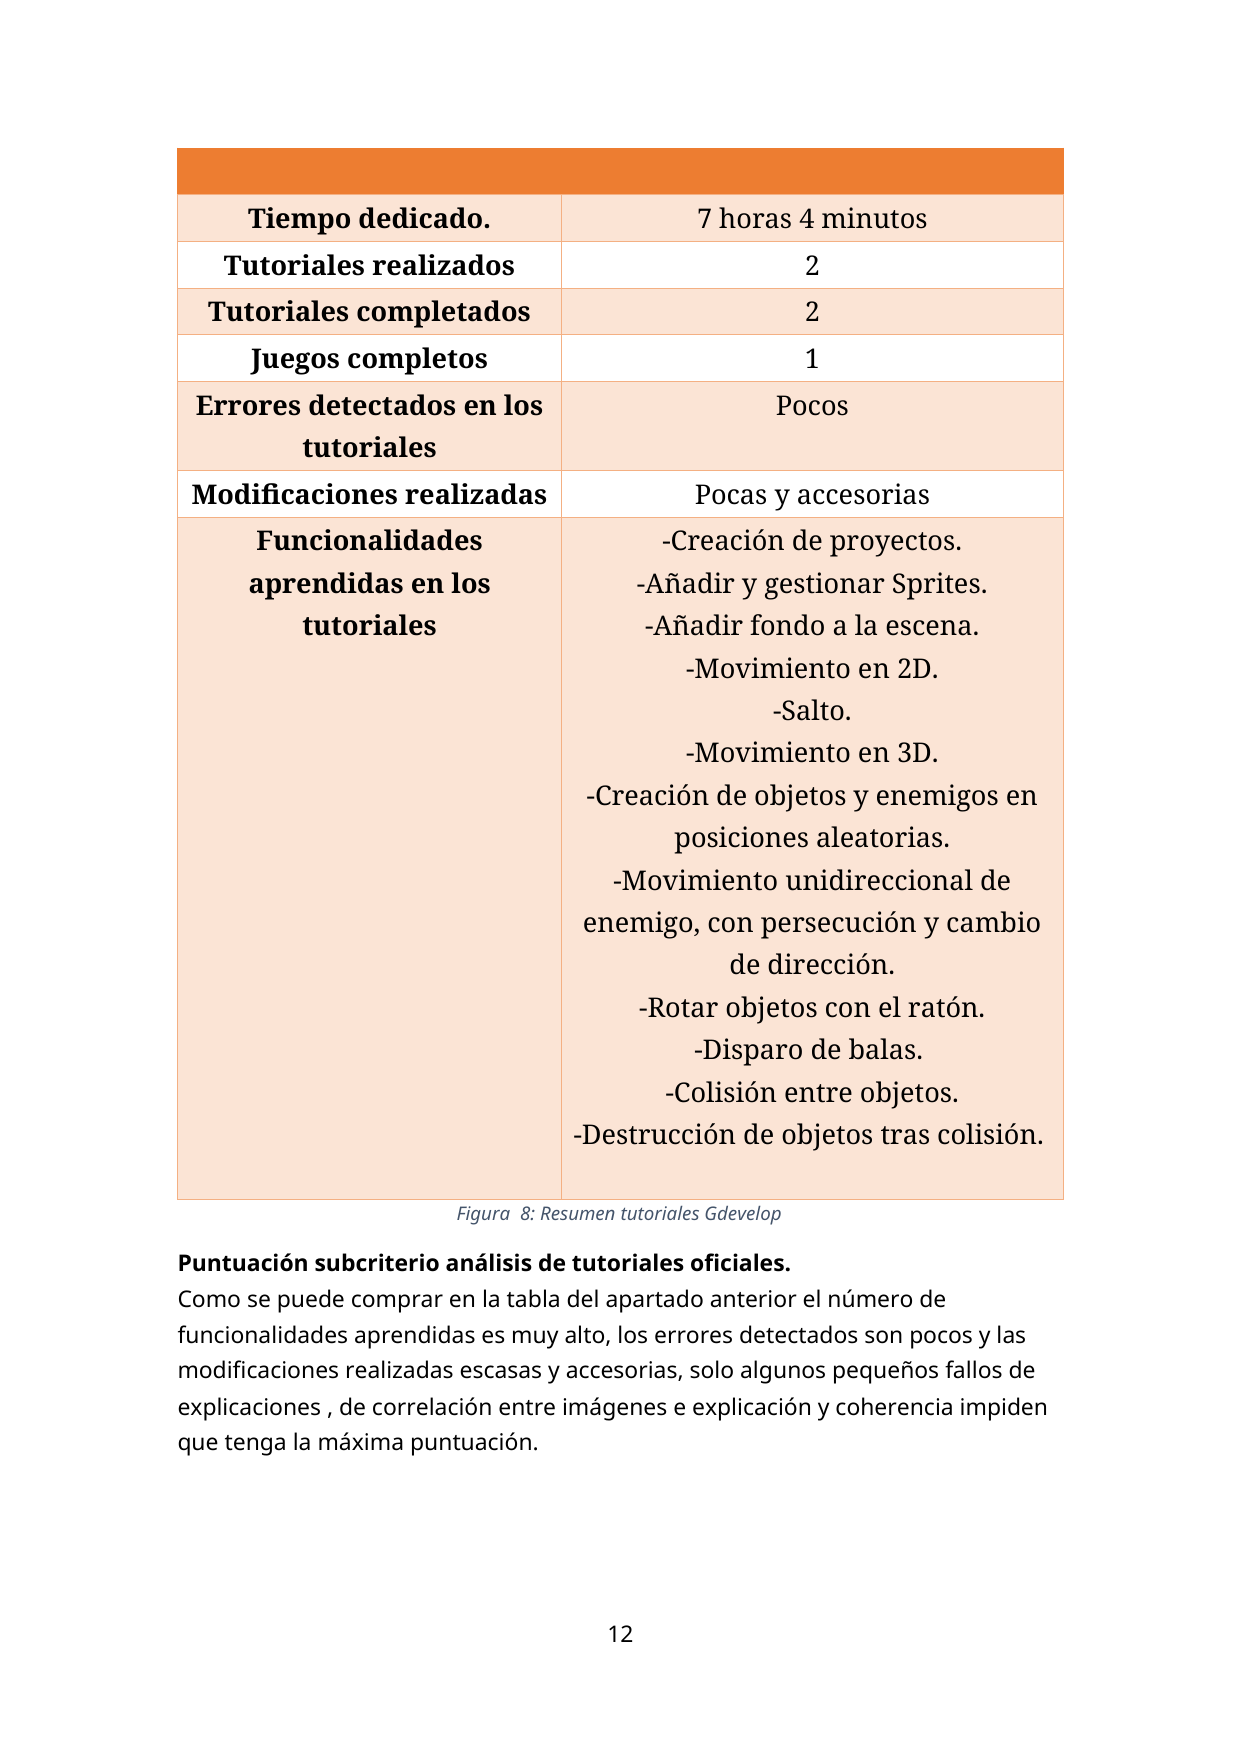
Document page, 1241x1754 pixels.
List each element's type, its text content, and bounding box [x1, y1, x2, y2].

table_cell Funcionalidades aprendidas en los tutoriales [178, 518, 561, 1199]
table_cell Juegos completos [178, 335, 561, 381]
text Como se puede comprar en la tabla del apartado anterior el número de funcionalidades aprendidas es muy alto, los errores detectados son pocos y las modificaciones realizadas escasas y accesorias, solo algunos pequeños fallos de explicaciones , de correlación entre imágenes e explicación y coherencia impiden que tenga la máxima puntuación. [177, 1283, 1063, 1458]
table_cell -Creación de proyectos. -Añadir y gestionar Sprites. -Añadir fondo a la escena. -Movimiento en 2D. -Salto. -Movimiento en 3D. -Creación de objetos y enemigos en posiciones aleatorias. -Movimiento unidireccional de enemigo, con persecución y cambio de dirección. -Rotar objetos con el ratón. -Disparo de balas. -Colisión entre objetos. -Destrucción de objetos tras colisión. [562, 518, 1063, 1199]
table_cell Tiempo dedicado. [178, 195, 561, 241]
table_cell 2 [562, 289, 1063, 334]
table_cell 7 horas 4 minutos [562, 195, 1063, 241]
table_cell Pocas y accesorias [562, 471, 1063, 517]
table_cell Modificaciones realizadas [178, 471, 561, 517]
text Figura 8: Resumen tutoriales Gdevelop [177, 1200, 1063, 1226]
table_header [178, 149, 561, 194]
table_header [562, 149, 1063, 194]
table_cell 2 [562, 242, 1063, 288]
table_cell 1 [562, 335, 1063, 381]
subtitle Puntuación subcriterio análisis de tutoriales oficiales. [177, 1247, 1063, 1278]
table_cell Pocos [562, 382, 1063, 470]
table_cell Tutoriales completados [178, 289, 561, 334]
table_cell Errores detectados en los tutoriales [178, 382, 561, 470]
table_cell Tutoriales realizados [178, 242, 561, 288]
